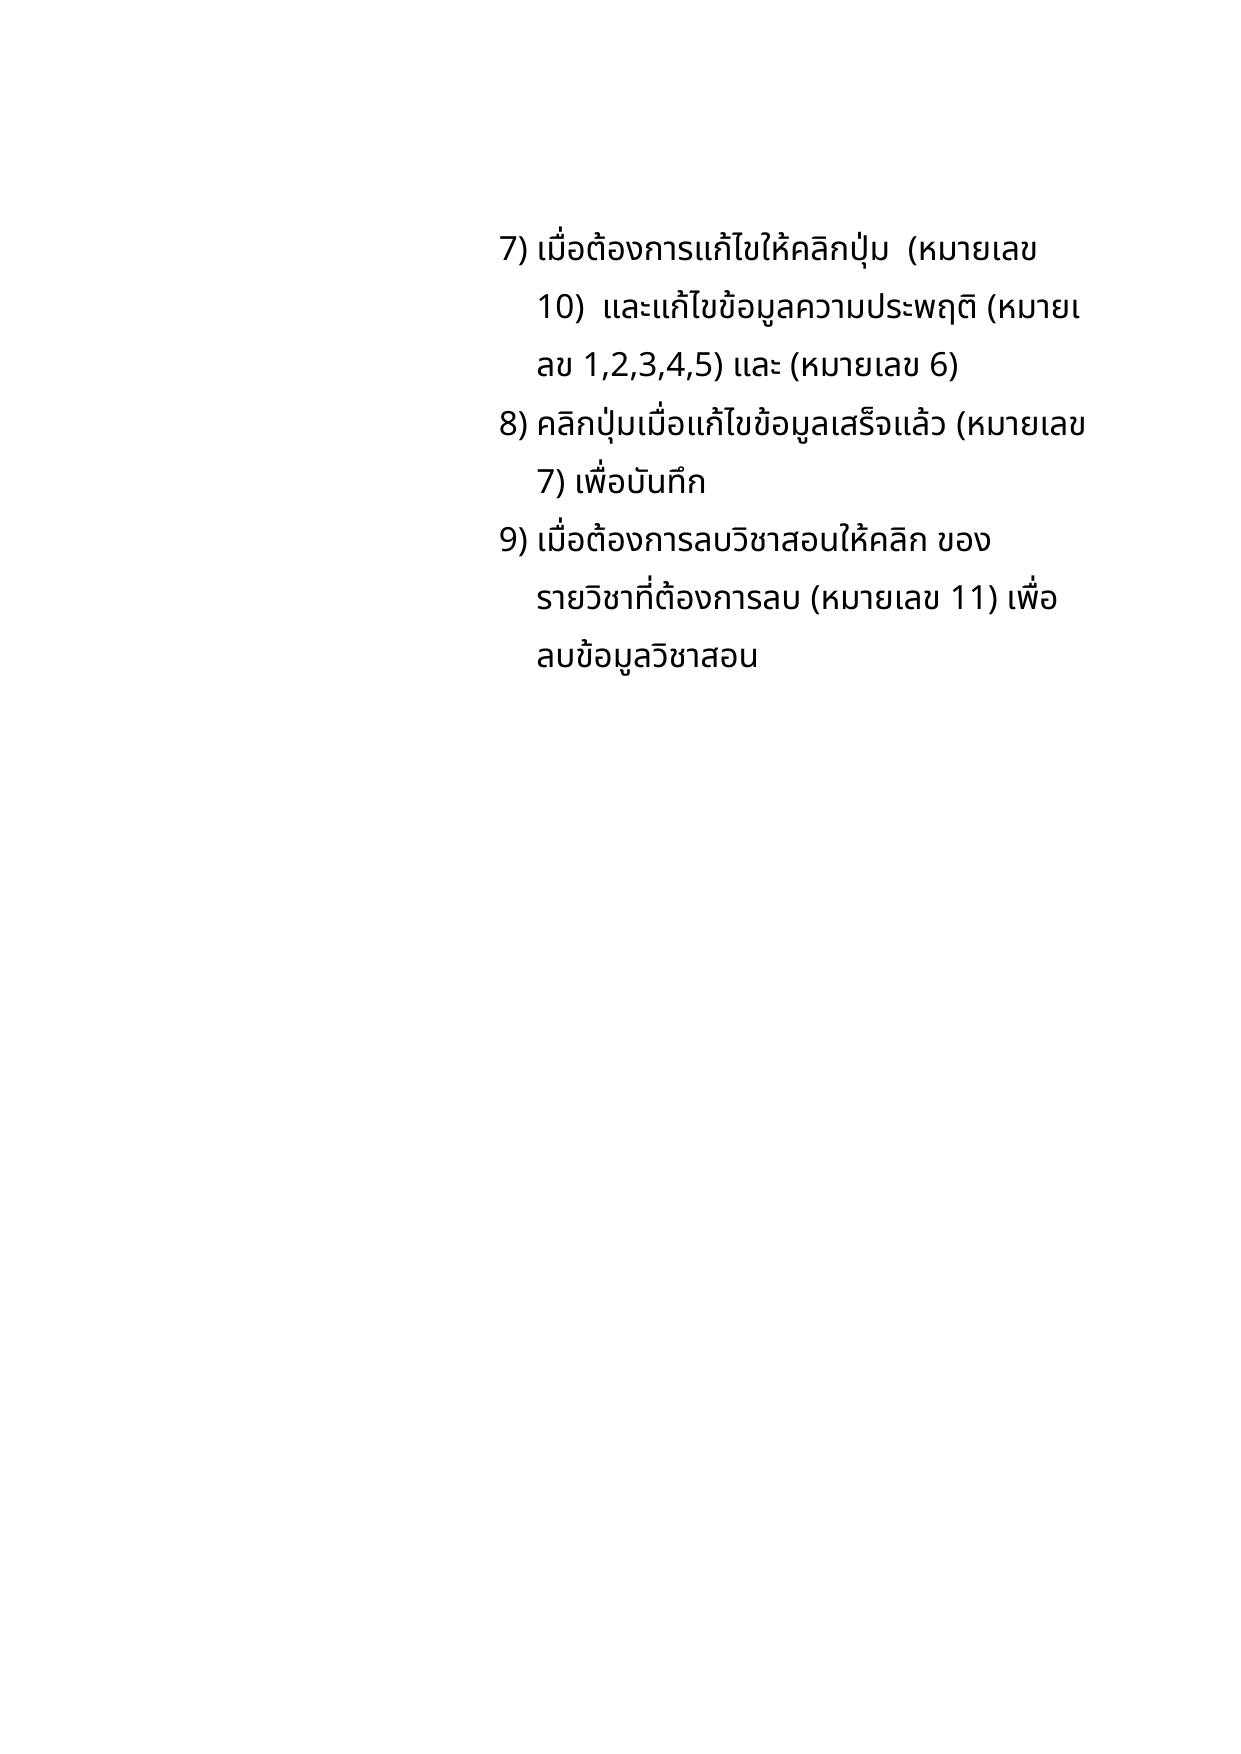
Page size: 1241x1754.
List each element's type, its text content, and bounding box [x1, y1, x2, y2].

list คลิกปุ่มเมื่อแก้ไขข้อมูลเสร็จแล้ว (หมายเลข 7) เพื่อบันทึก [499, 399, 1090, 508]
list เมื่อต้องการแก้ไขให้คลิกปุ่ม (หมายเลข 10) และแก้ไขข้อมูลความประพฤติ (หมายเลข 1,2,3,4,5) และ (หมายเลข 6) [499, 225, 1090, 392]
list เมื่อต้องการลบวิชาสอนให้คลิก ของรายวิชาที่ต้องการลบ (หมายเลข 11) เพื่อลบข้อมูลวิชาสอน [499, 516, 1090, 682]
